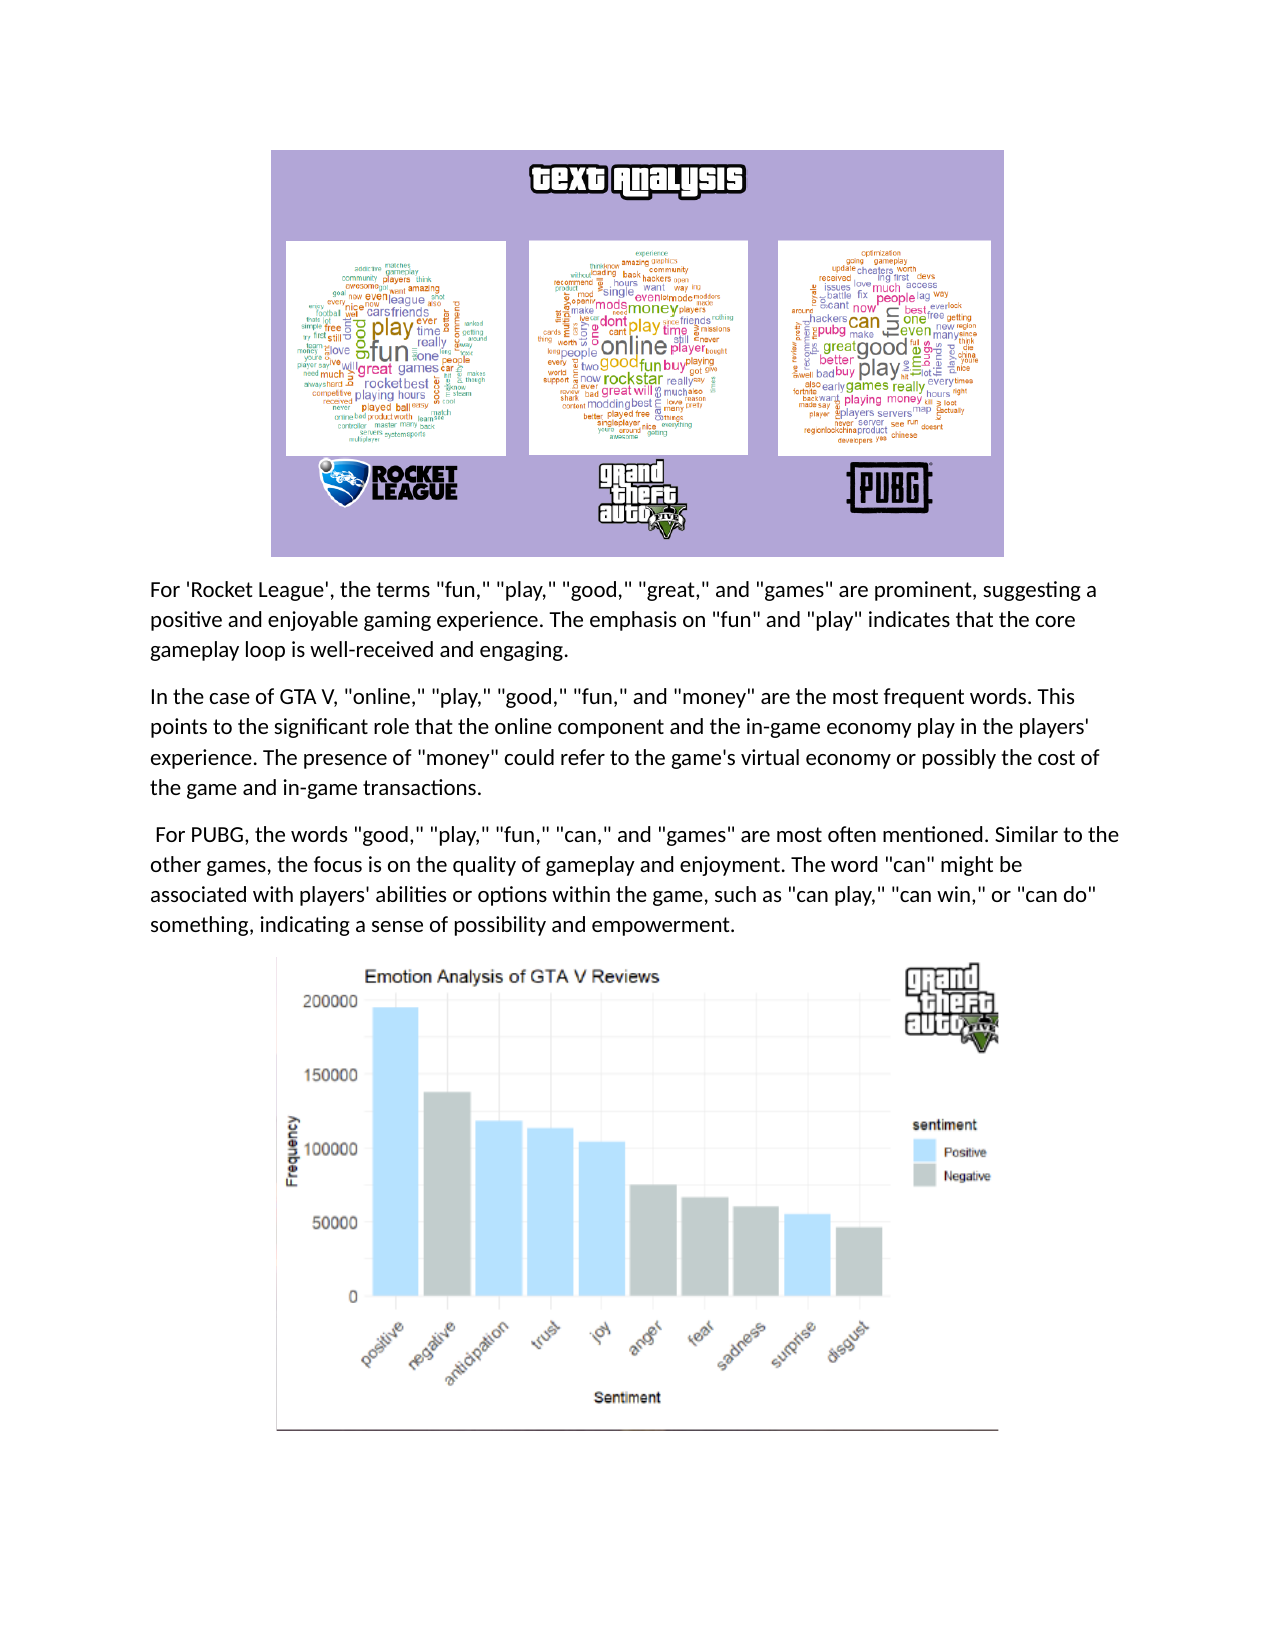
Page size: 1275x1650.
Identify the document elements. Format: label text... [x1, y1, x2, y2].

picture [276, 957, 999, 1431]
text In the case of GTA V, "online," "play," "good," "fun," and "money" are the most frequent words. This points to the significant role that the online component and the in-game economy play in the players' experience. The presence of "money" could refer to the game's virtual economy or possibly the cost of the game and in-game transactions. [150, 682, 1125, 801]
picture [271, 150, 1004, 557]
text For 'Rocket League', the terms "fun," "play," "good," "great," and "games" are prominent, suggesting a positive and enjoyable gaming experience. The emphasis on "fun" and "play" indicates that the core gameplay loop is well-received and engaging. [150, 575, 1125, 663]
text For PUBG, the words "good," "play," "fun," "can," and "games" are most often mentioned. Similar to the other games, the focus is on the quality of gameplay and enjoyment. The word "can" might be associated with players' abilities or options within the game, such as "can play," "can win," or "can do" something, indicating a sense of possibility and empowerment. [150, 820, 1125, 938]
